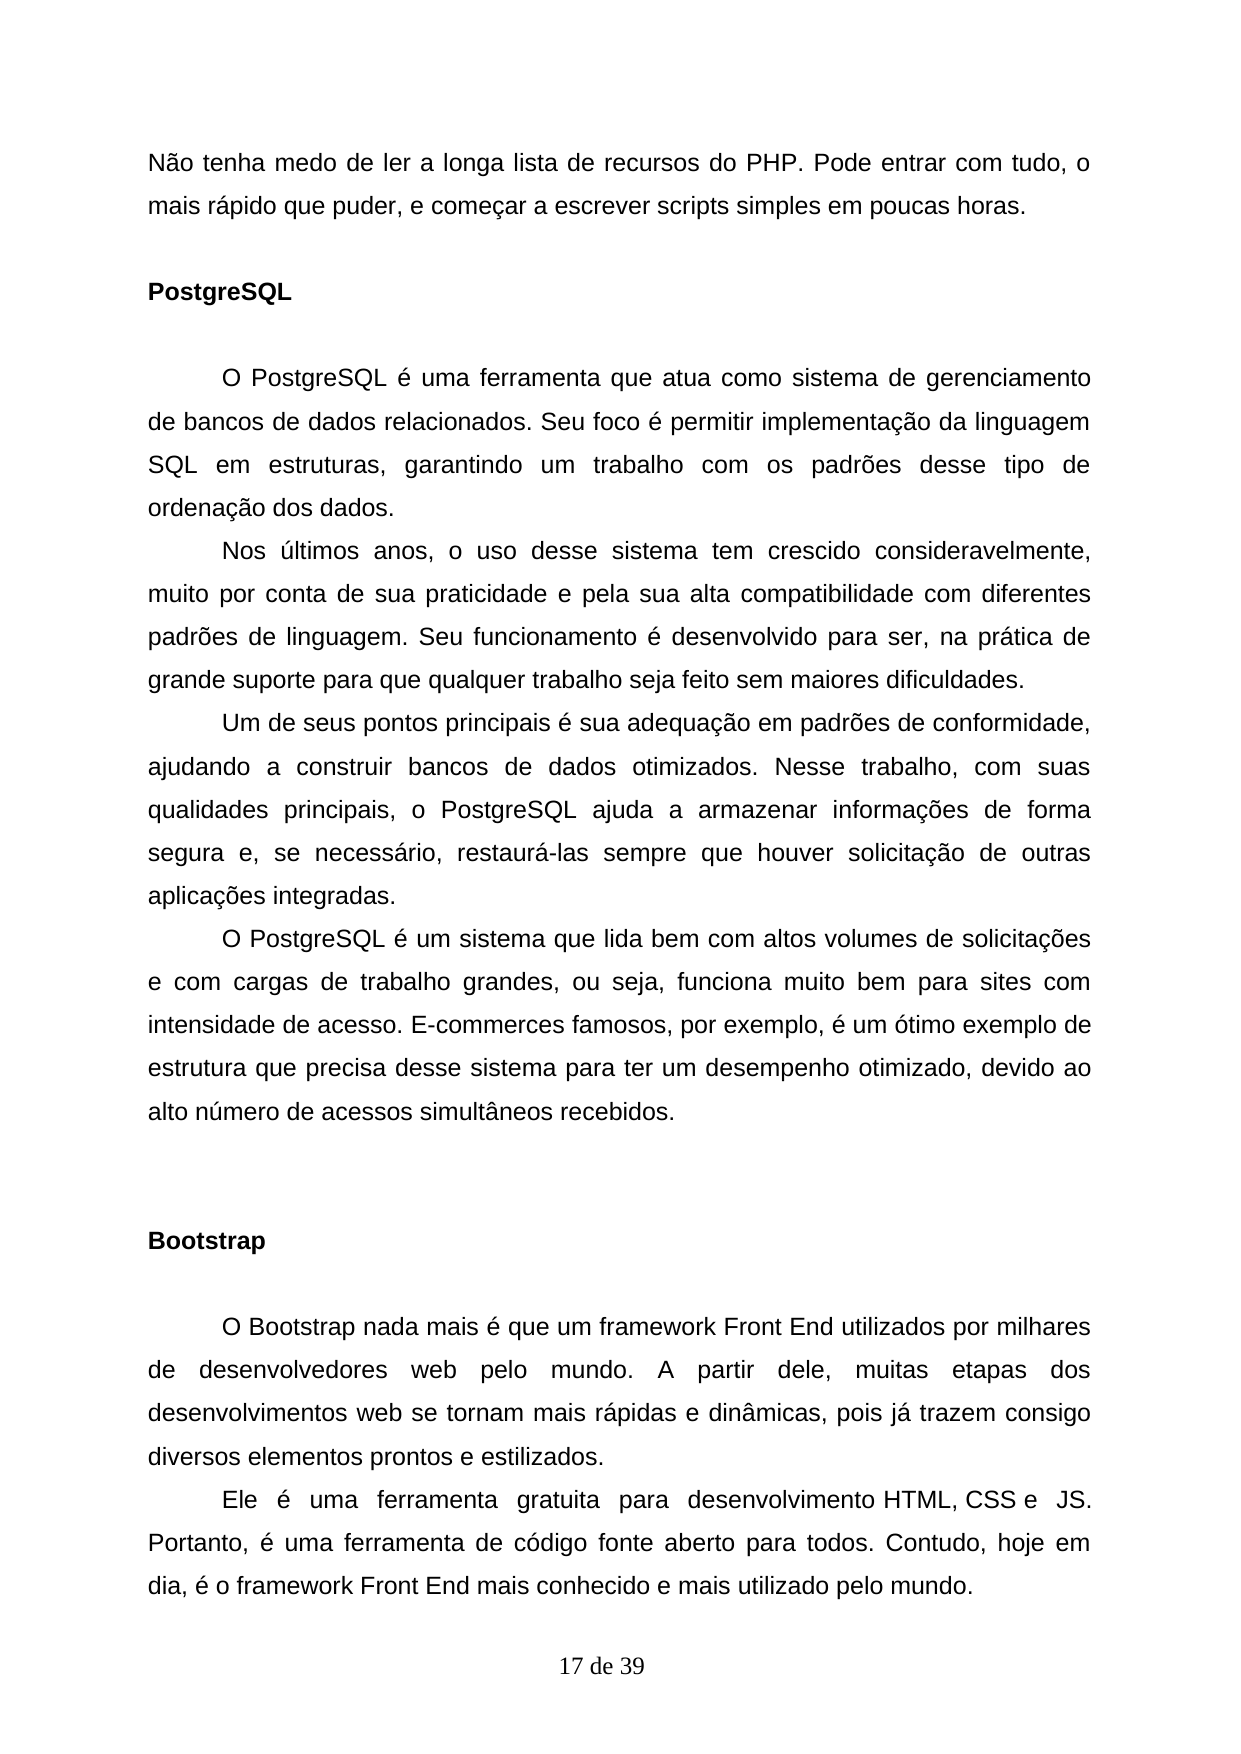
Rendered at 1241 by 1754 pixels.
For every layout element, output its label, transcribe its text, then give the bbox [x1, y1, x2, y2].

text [148, 148, 1092, 219]
text PostgreSQL [148, 277, 1092, 306]
text Bootstrap [148, 1226, 1092, 1254]
text O PostgreSQL é um sistema que lida bem com altos volumes de solicitações e com cargas de trabalho grandes, ou seja, funciona muito bem para sites com intensidade de acesso. E-commerces famosos, por exemplo, é um ótimo exemplo de estrutura que precisa desse sistema para ter um desempenho otimizado, devido ao alto número de acessos simultâneos recebidos. [148, 924, 1092, 1125]
text Um de seus pontos principais é sua adequação em padrões de conformidade, ajudando a construir bancos de dados otimizados. Nesse trabalho, com suas qualidades principais, o PostgreSQL ajuda a armazenar informações de forma segura e, se necessário, restaurá-las sempre que houver solicitação de outras aplicações integradas. [148, 708, 1092, 909]
text Ele é uma ferramenta gratuita para desenvolvimento HTML, CSS e JS. Portanto, é uma ferramenta de código fonte aberto para todos. Contudo, hoje em dia, é o framework Front End mais conhecido e mais utilizado pelo mundo. [148, 1484, 1092, 1599]
text O Bootstrap nada mais é que um framework Front End utilizados por milhares de desenvolvedores web pelo mundo. A partir dele, muitas etapas dos desenvolvimentos web se tornam mais rápidas e dinâmicas, pois já trazem consigo diversos elementos prontos e estilizados. [148, 1312, 1092, 1470]
text O PostgreSQL é uma ferramenta que atua como sistema de gerenciamento de bancos de dados relacionados. Seu foco é permitir implementação da linguagem SQL em estruturas, garantindo um trabalho com os padrões desse tipo de ordenação dos dados. [148, 363, 1092, 521]
text Nos últimos anos, o uso desse sistema tem crescido consideravelmente, muito por conta de sua praticidade e pela sua alta compatibilidade com diferentes padrões de linguagem. Seu funcionamento é desenvolvido para ser, na prática de grande suporte para que qualquer trabalho seja feito sem maiores dificuldades. [148, 536, 1092, 694]
